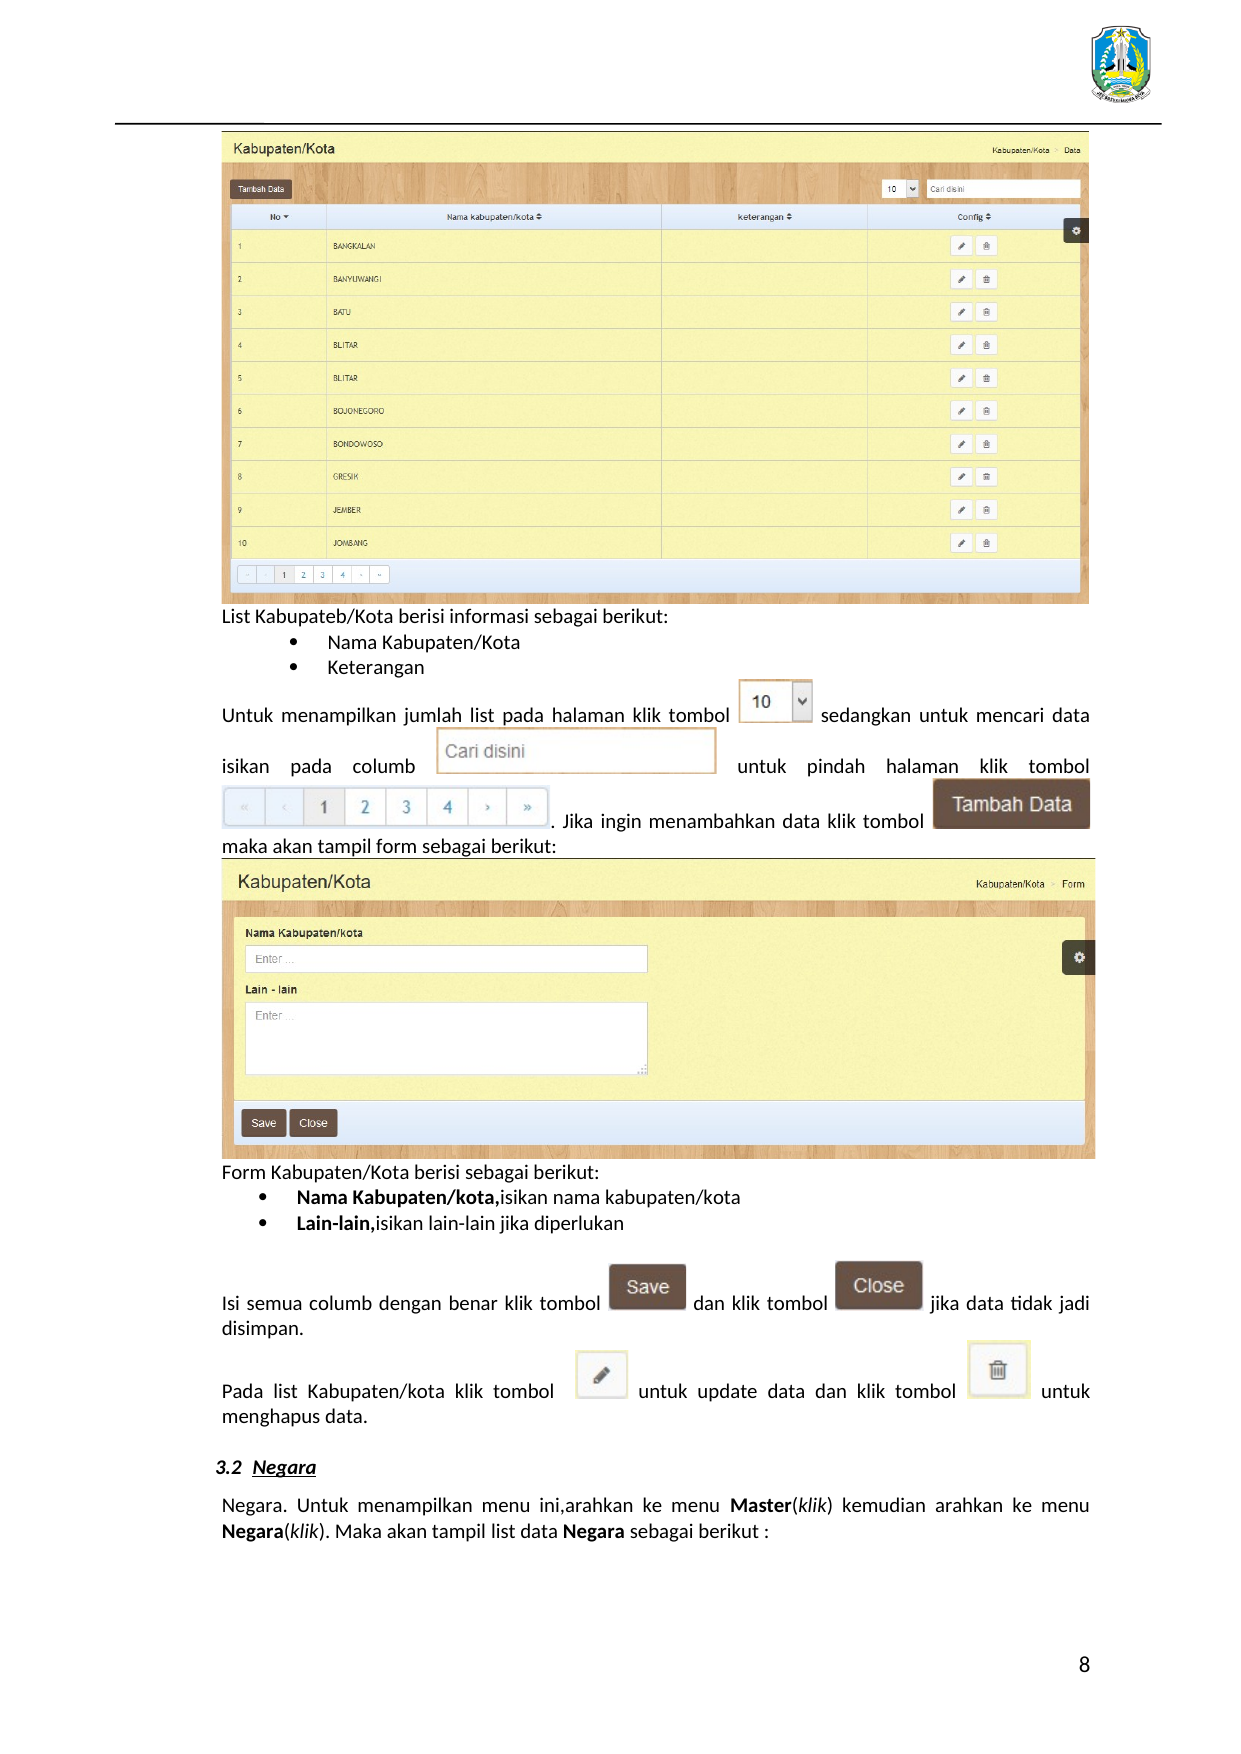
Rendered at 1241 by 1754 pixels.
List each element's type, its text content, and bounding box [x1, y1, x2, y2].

picture [967, 1340, 1031, 1399]
picture [221, 785, 551, 829]
picture [221, 131, 1089, 604]
list Negara [215, 1454, 1090, 1480]
picture [835, 1260, 924, 1311]
picture [436, 727, 717, 774]
picture [608, 1263, 687, 1311]
picture [738, 679, 813, 723]
text Pada list Kabupaten/kota klik tombol untuk update data dan klik tombol untuk menghapus data. [222, 1341, 1090, 1429]
picture [932, 778, 1091, 829]
text List Kabupateb/Kota berisi informasi sebagai berikut: [177, 603, 1090, 629]
list Nama Kabupaten/Kota [290, 629, 1090, 654]
picture [221, 858, 1096, 1159]
picture [575, 1350, 629, 1399]
text Form Kabupaten/Kota berisi sebagai berikut: [222, 1159, 1090, 1184]
text Negara. Untuk menampilkan menu ini,arahkan ke menu Master(klik) kemudian arahkan ke menu Negara(klik). Maka akan tampil list data Negara sebagai berikut : [222, 1492, 1090, 1543]
text Isi semua columb dengan benar klik tombol dan klik tombol jika data tidak jadi disimpan. [222, 1261, 1090, 1341]
picture [1091, 25, 1151, 103]
list Lain-lain,isikan lain-lain jika diperlukan [259, 1210, 1090, 1235]
list Keterangan [290, 654, 1090, 680]
list Nama Kabupaten/kota,isikan nama kabupaten/kota [259, 1184, 1090, 1210]
